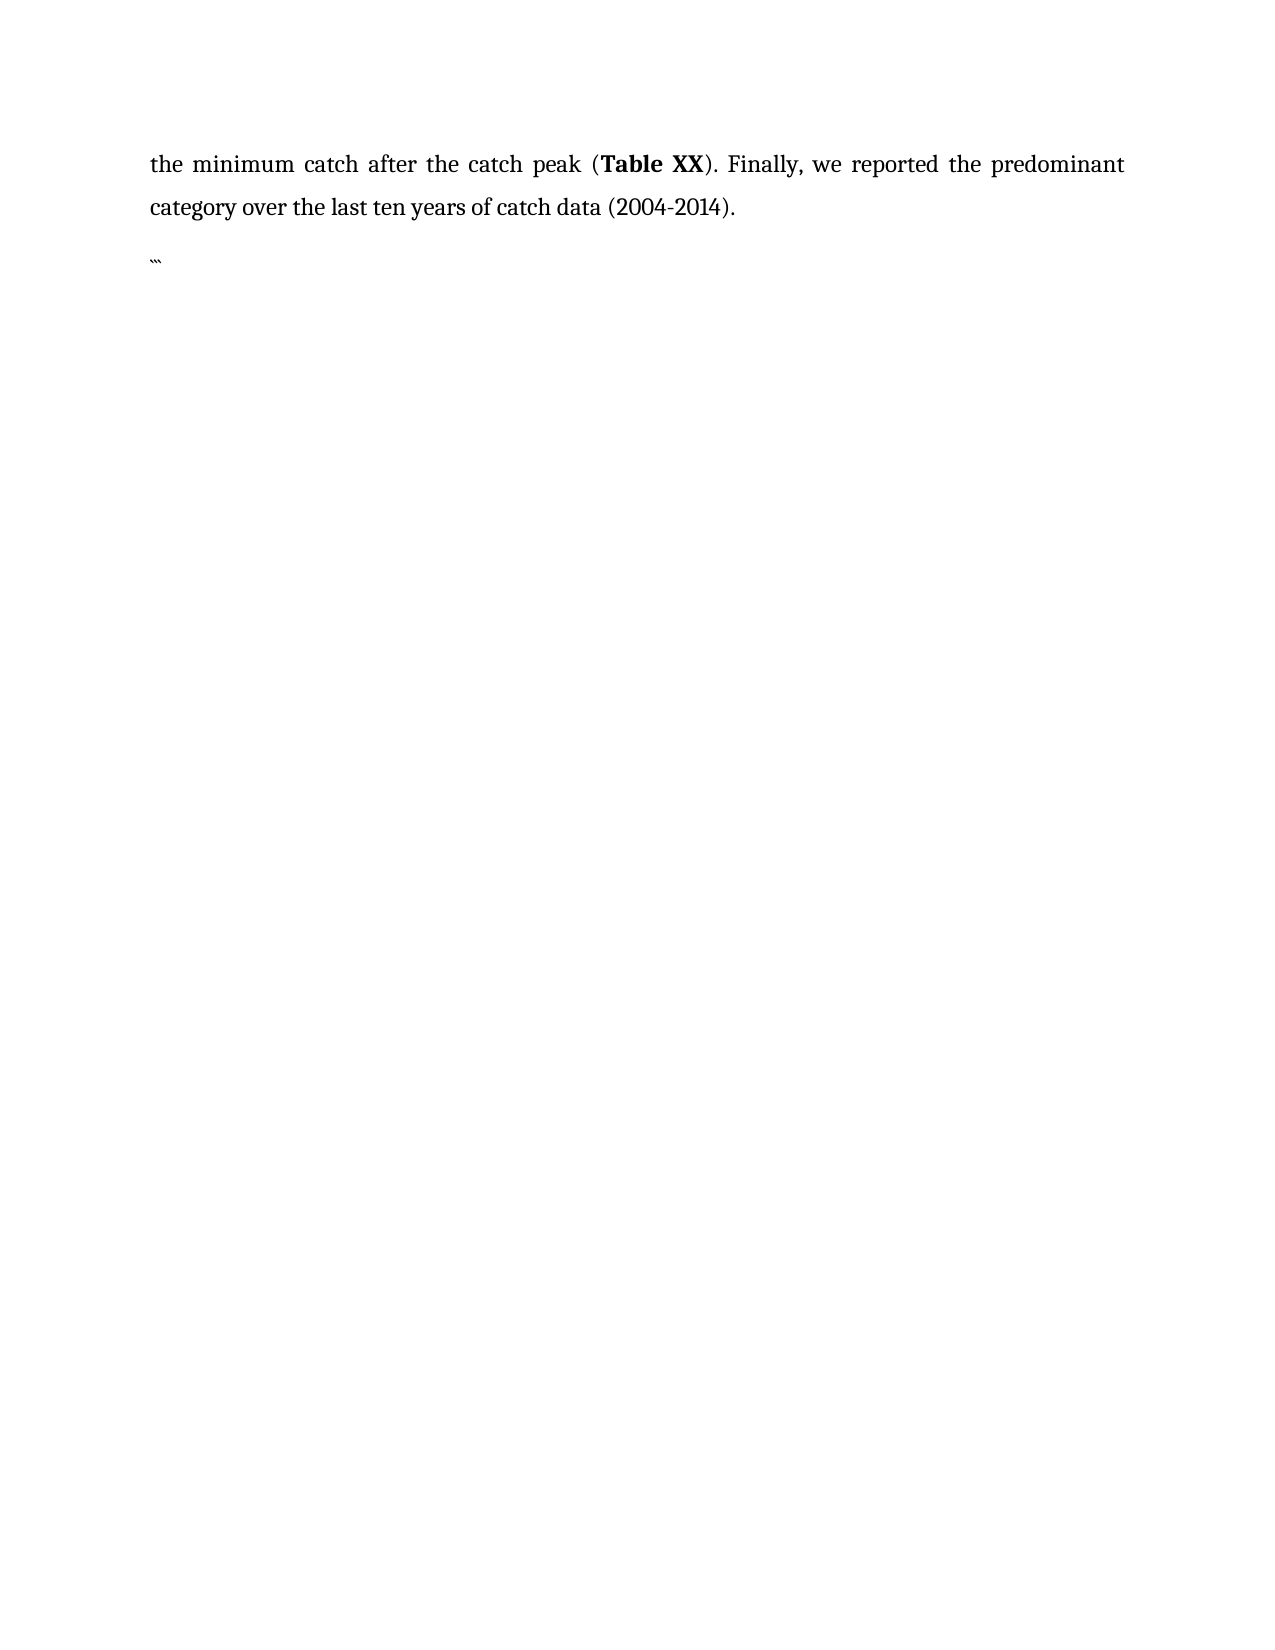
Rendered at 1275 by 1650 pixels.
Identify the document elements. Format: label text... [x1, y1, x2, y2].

text ``` [150, 255, 1125, 284]
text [150, 150, 1125, 222]
